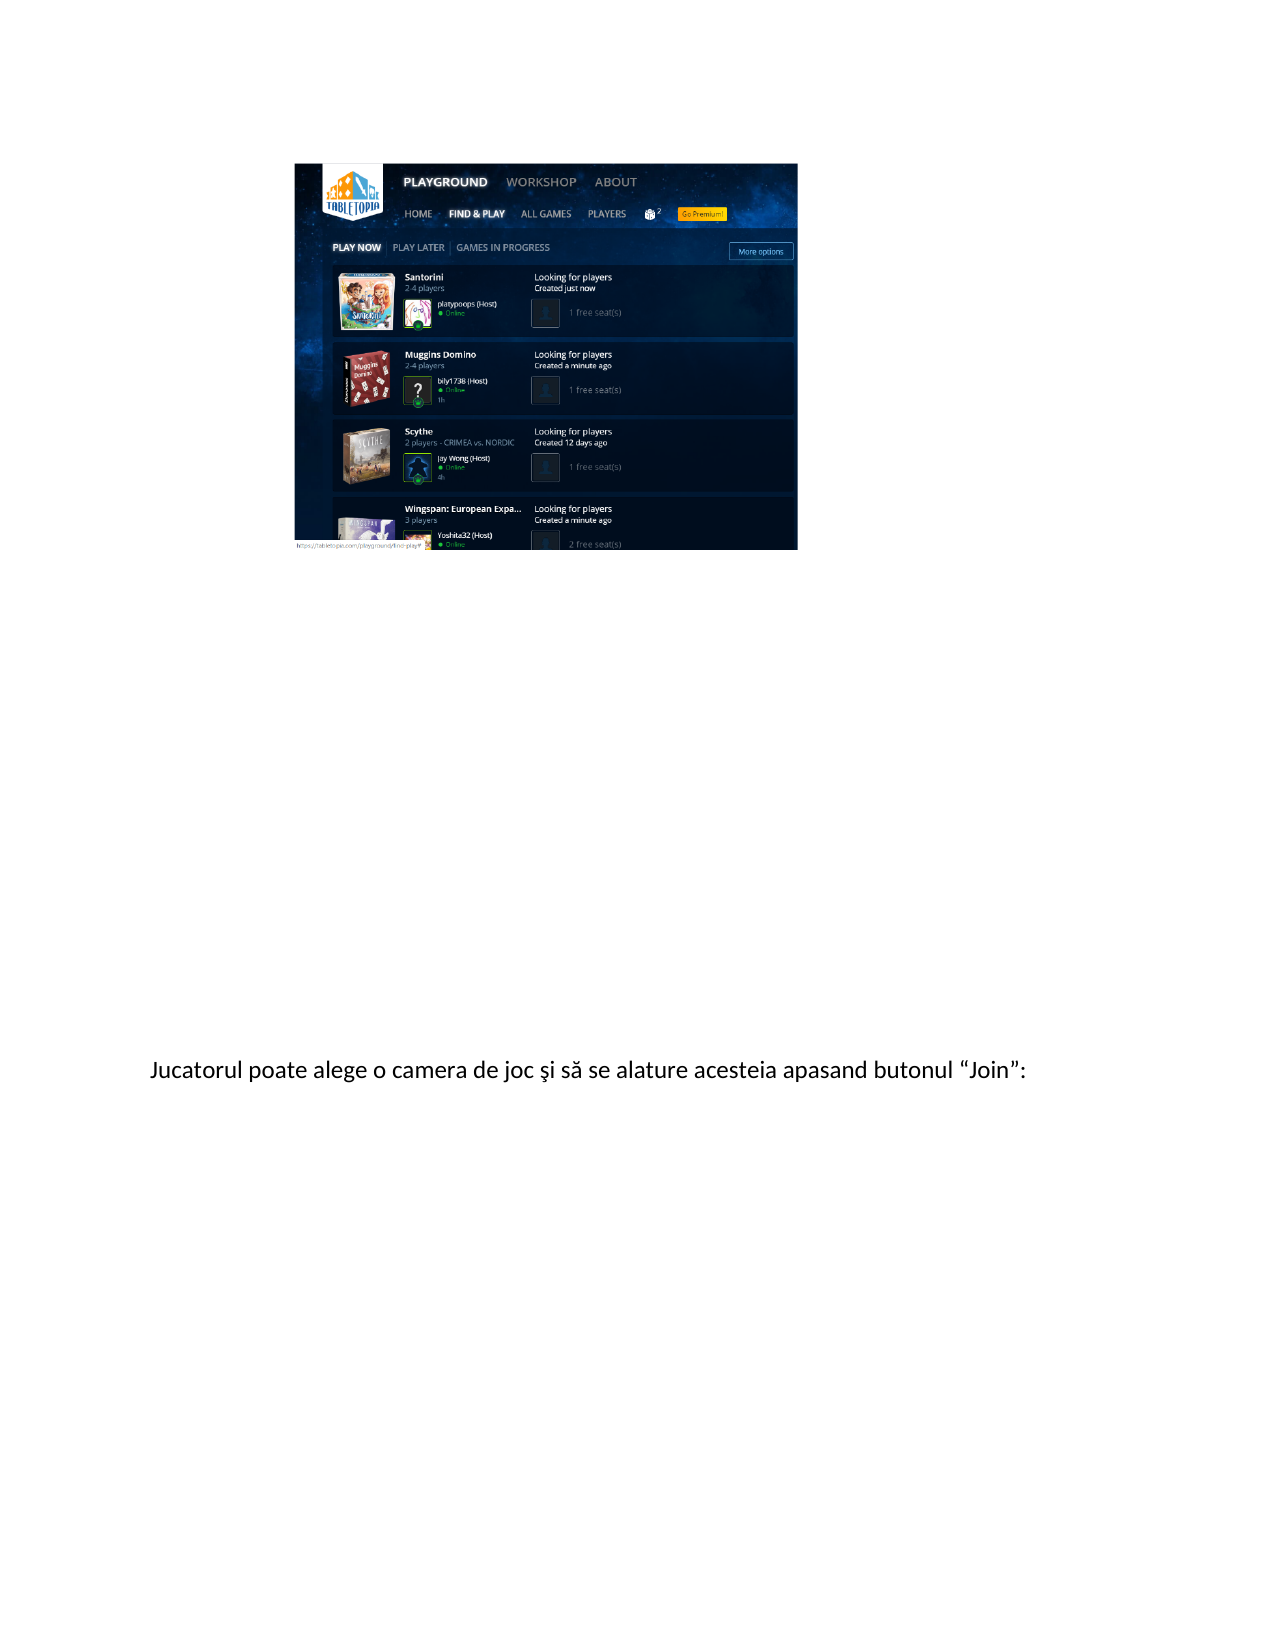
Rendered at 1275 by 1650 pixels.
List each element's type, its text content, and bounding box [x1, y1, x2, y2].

picture [294, 163, 798, 550]
text Jucatorul poate alege o camera de joc şi să se alature acesteia apasand butonul “Join”: [150, 1054, 1125, 1084]
